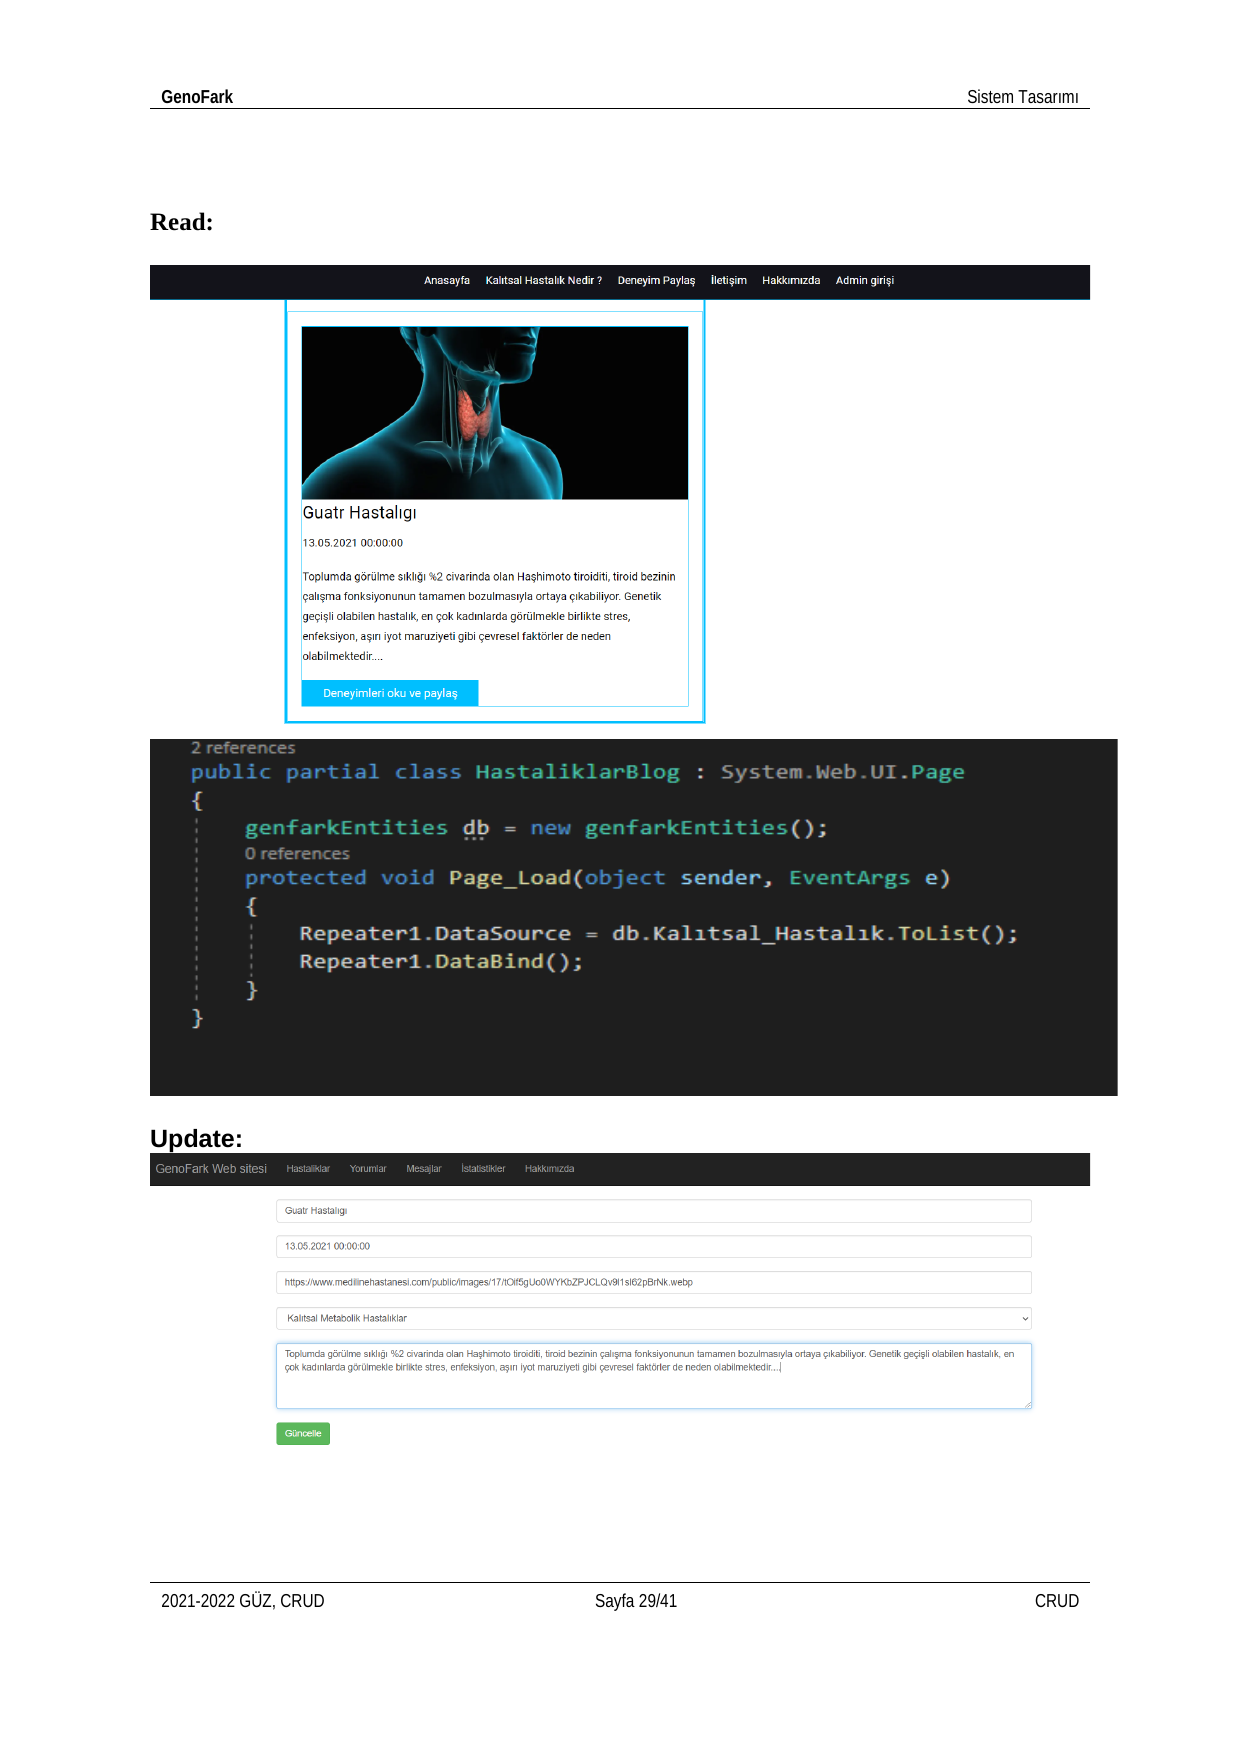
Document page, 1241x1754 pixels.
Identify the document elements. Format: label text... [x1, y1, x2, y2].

picture [288, 301, 703, 720]
picture [150, 265, 1091, 298]
text Read: [150, 207, 1090, 236]
text Update: [150, 1124, 1090, 1153]
picture [150, 301, 1118, 1096]
picture [150, 1153, 1091, 1489]
